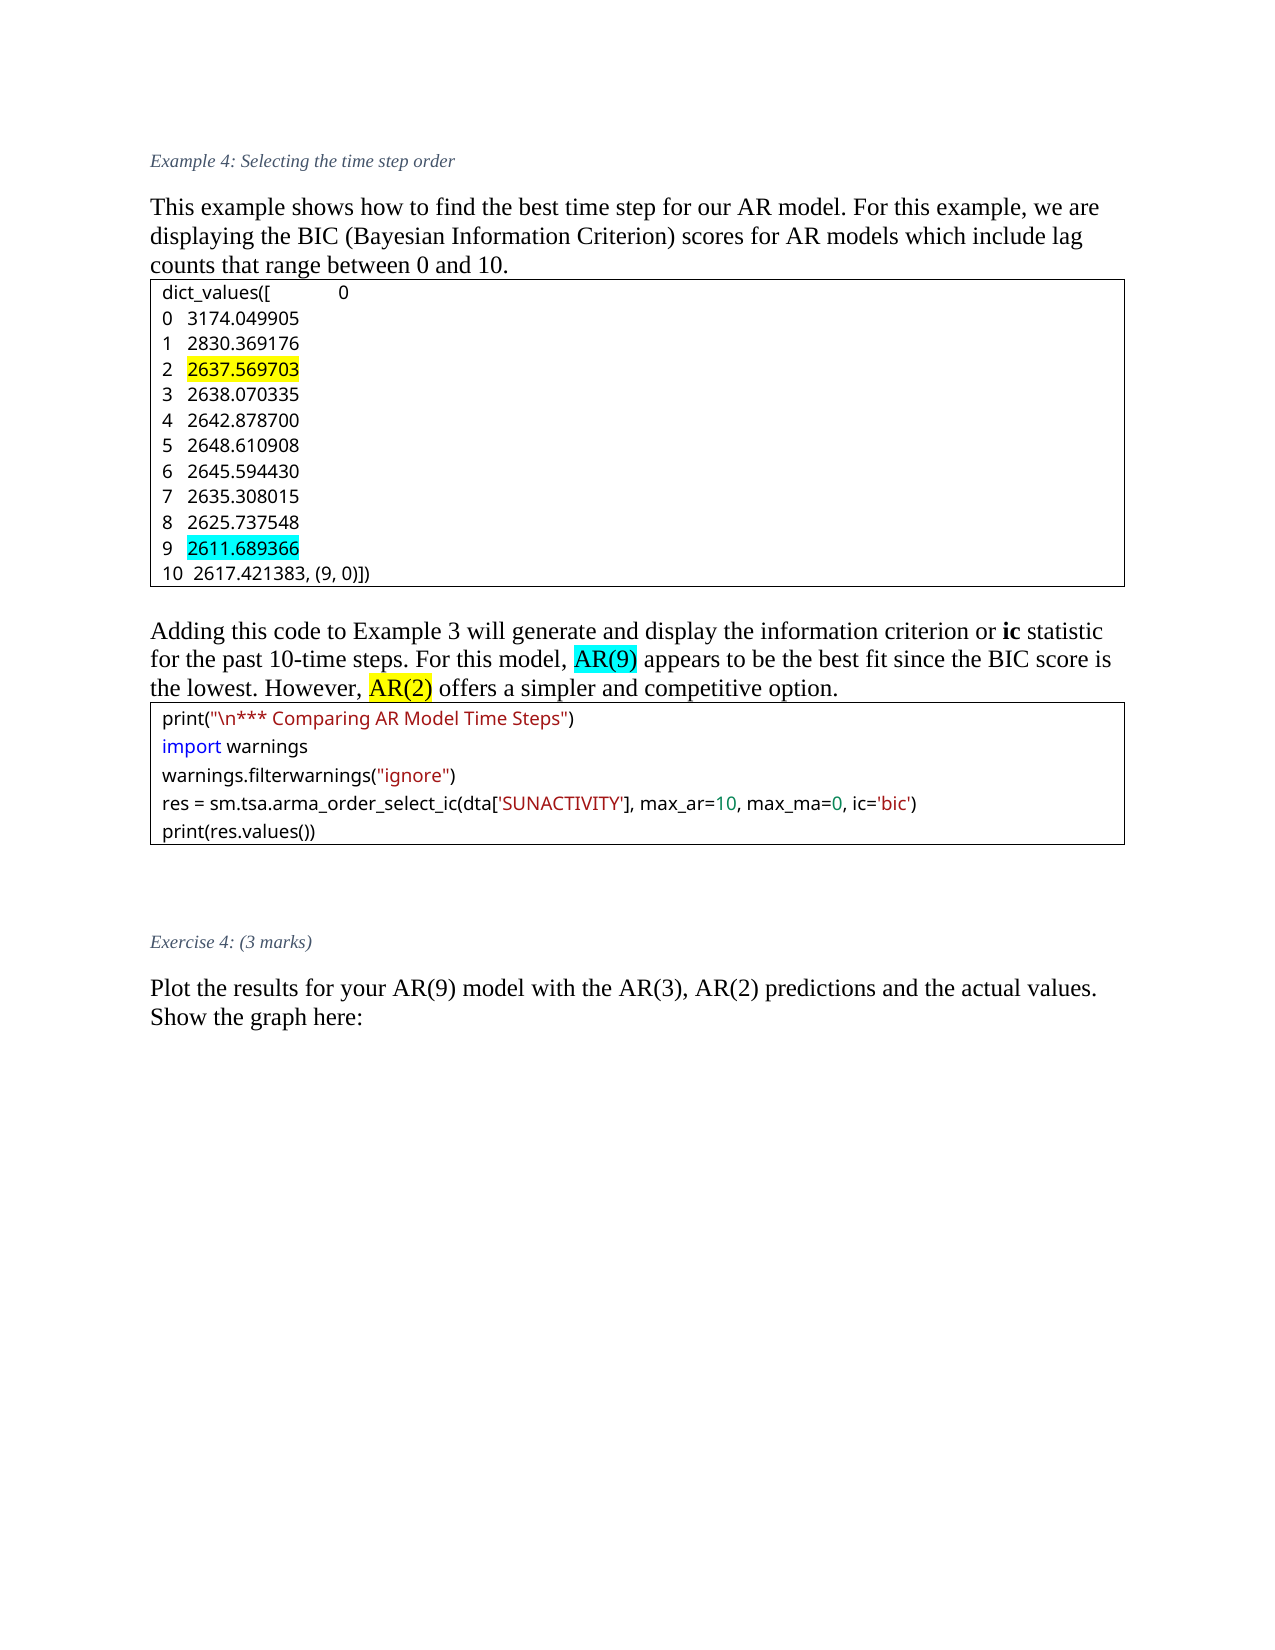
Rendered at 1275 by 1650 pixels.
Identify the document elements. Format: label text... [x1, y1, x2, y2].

table_header dict_values([ 0 0 3174.049905 1 2830.369176 2 2637.569703 3 2638.070335 4 2642.878700 5 2648.610908 6 2645.594430 7 2635.308015 8 2625.737548 9 2611.689366 10 2617.421383, (9, 0)]) [151, 280, 1124, 586]
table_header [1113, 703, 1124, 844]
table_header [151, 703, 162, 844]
text This example shows how to find the best time step for our AR model. For this example, we are displaying the BIC (Bayesian Information Criterion) scores for AR models which include lag counts that range between 0 and 10. [150, 192, 1125, 279]
text Plot the results for your AR(9) model with the AR(3), AR(2) predictions and the actual values. Show the graph here: [150, 973, 1125, 1031]
